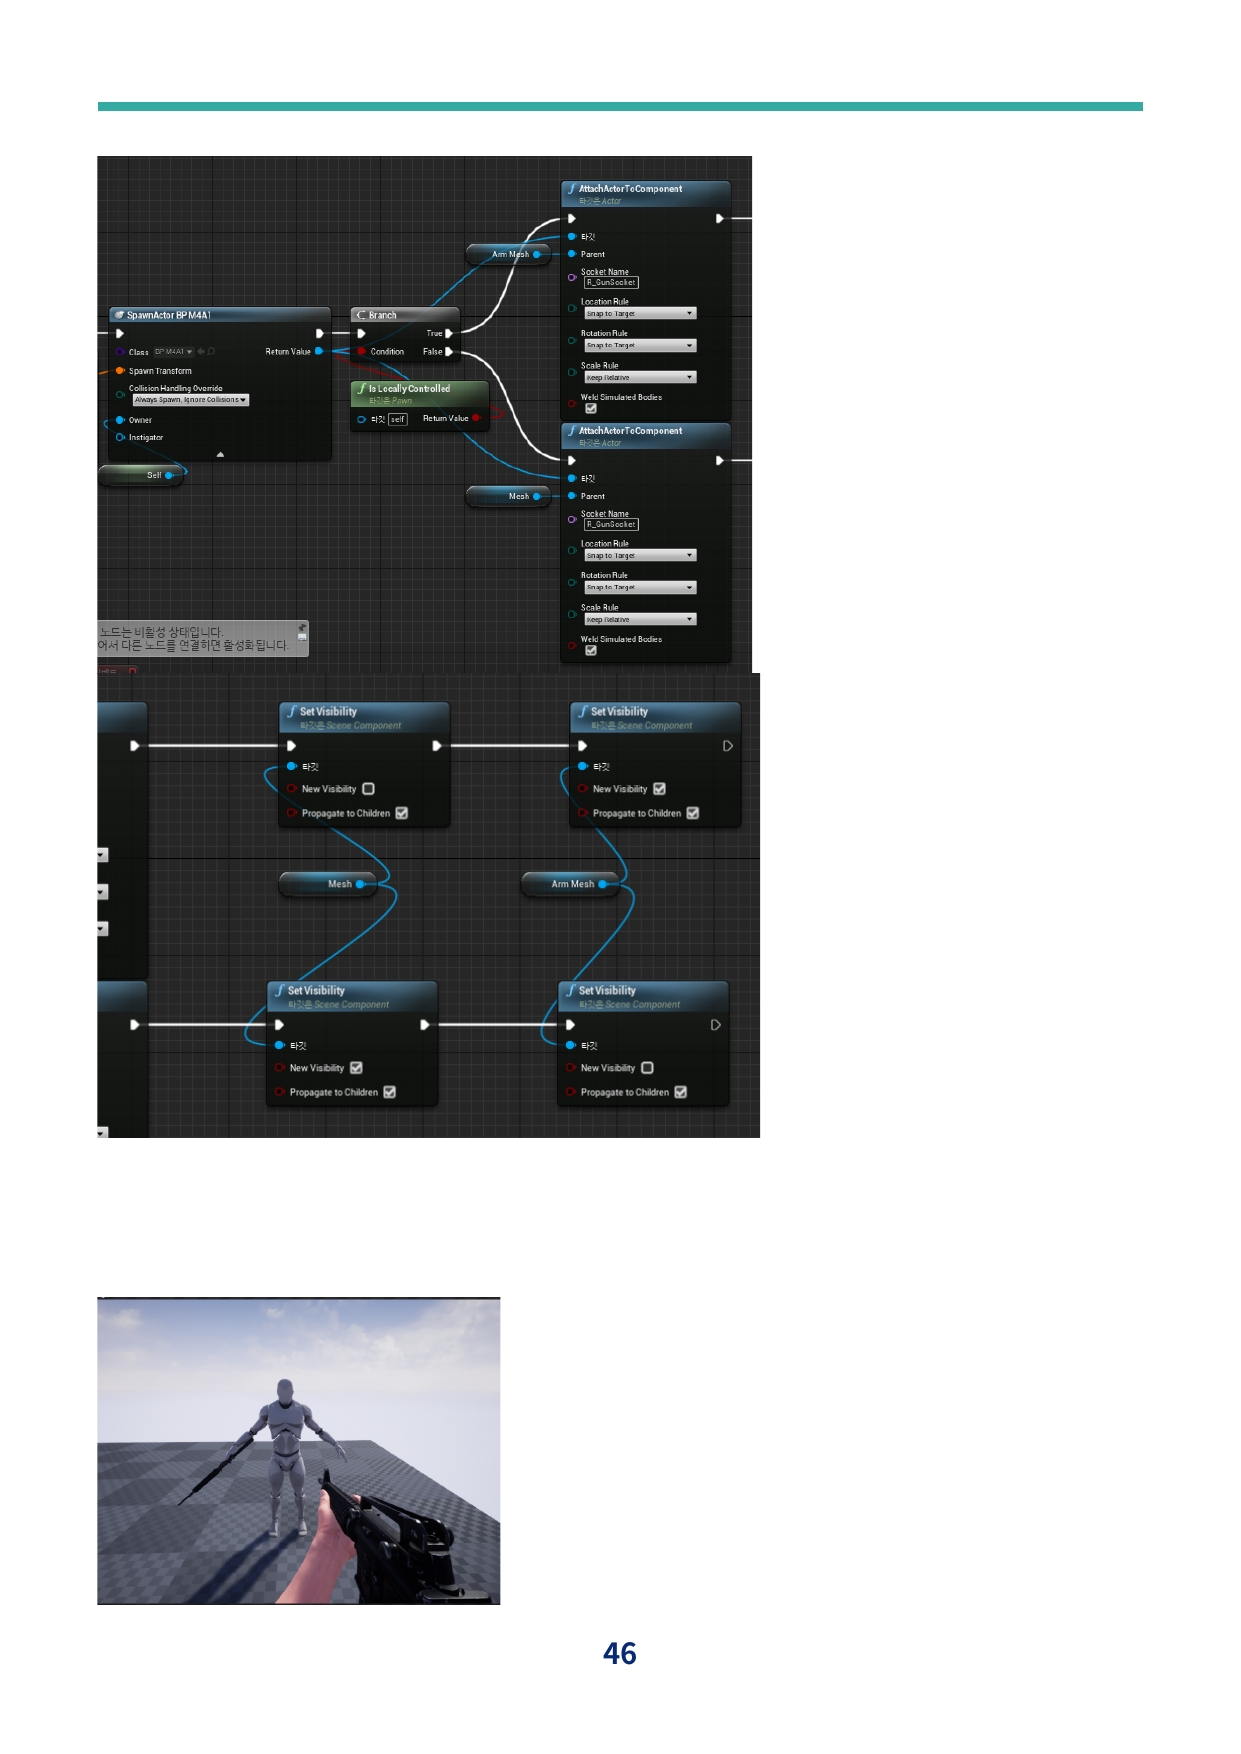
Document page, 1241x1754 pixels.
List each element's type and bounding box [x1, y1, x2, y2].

picture [97, 1297, 501, 1605]
picture [97, 156, 761, 1138]
